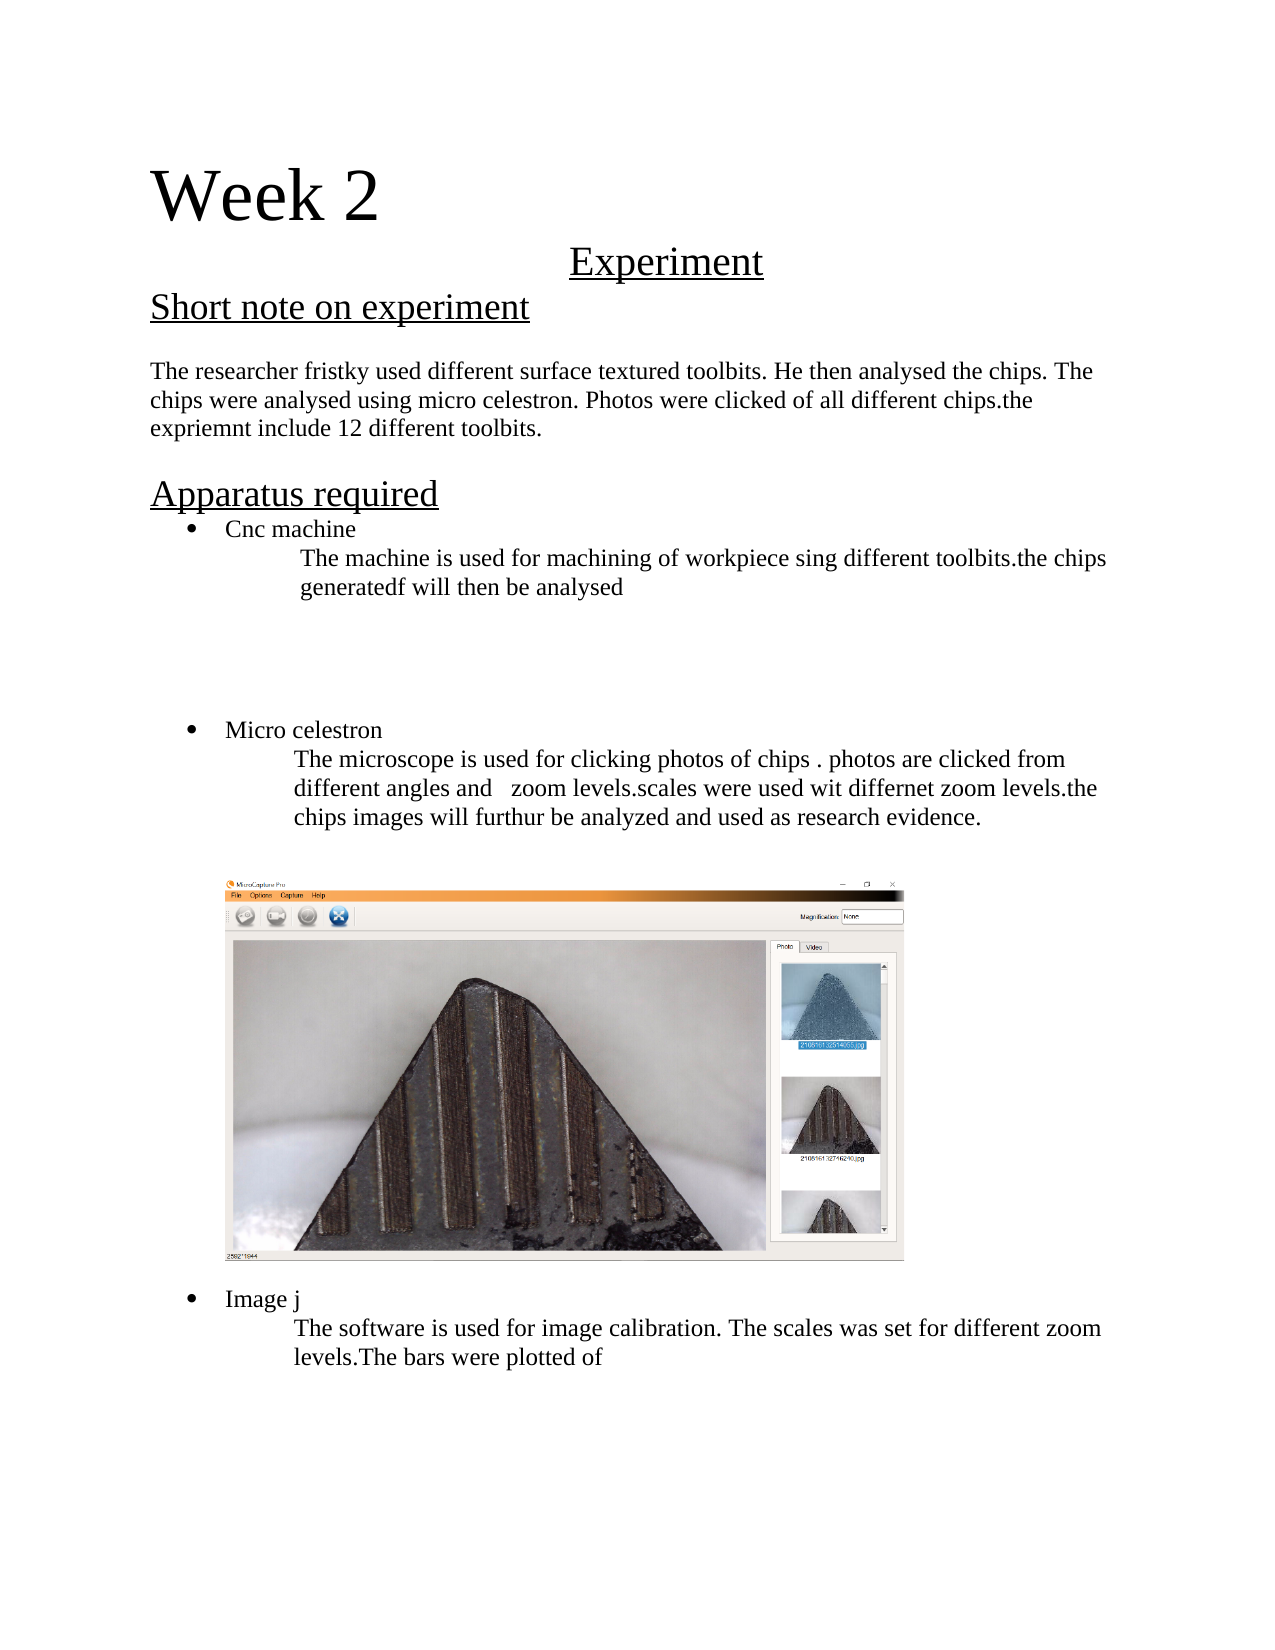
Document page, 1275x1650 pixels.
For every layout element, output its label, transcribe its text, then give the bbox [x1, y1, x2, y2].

text The machine is used for machining of workpiece sing different toolbits.the chips generatedf will then be analysed [300, 543, 1125, 600]
text Short note on experiment [150, 284, 1125, 327]
list Cnc machine [187, 514, 1125, 543]
list Micro celestron [187, 715, 1125, 744]
picture [225, 878, 905, 1261]
text The microscope is used for clicking photos of chips . photos are clicked from different angles and zoom levels.scales were used wit differnet zoom levels.the chips images will furthur be analyzed and used as research evidence. [294, 744, 1125, 830]
text The researcher fristky used different surface textured toolbits. He then analysed the chips. The chips were analysed using micro celestron. Photos were clicked of all different chips.the expriemnt include 12 different toolbits. [150, 356, 1125, 442]
text Week 2 [150, 150, 1125, 236]
text Apparatus required [150, 471, 1125, 514]
list Image j [187, 1284, 1125, 1313]
text The software is used for image calibration. The scales was set for different zoom levels.The bars were plotted of [294, 1313, 1125, 1371]
text Experiment [150, 236, 1125, 284]
